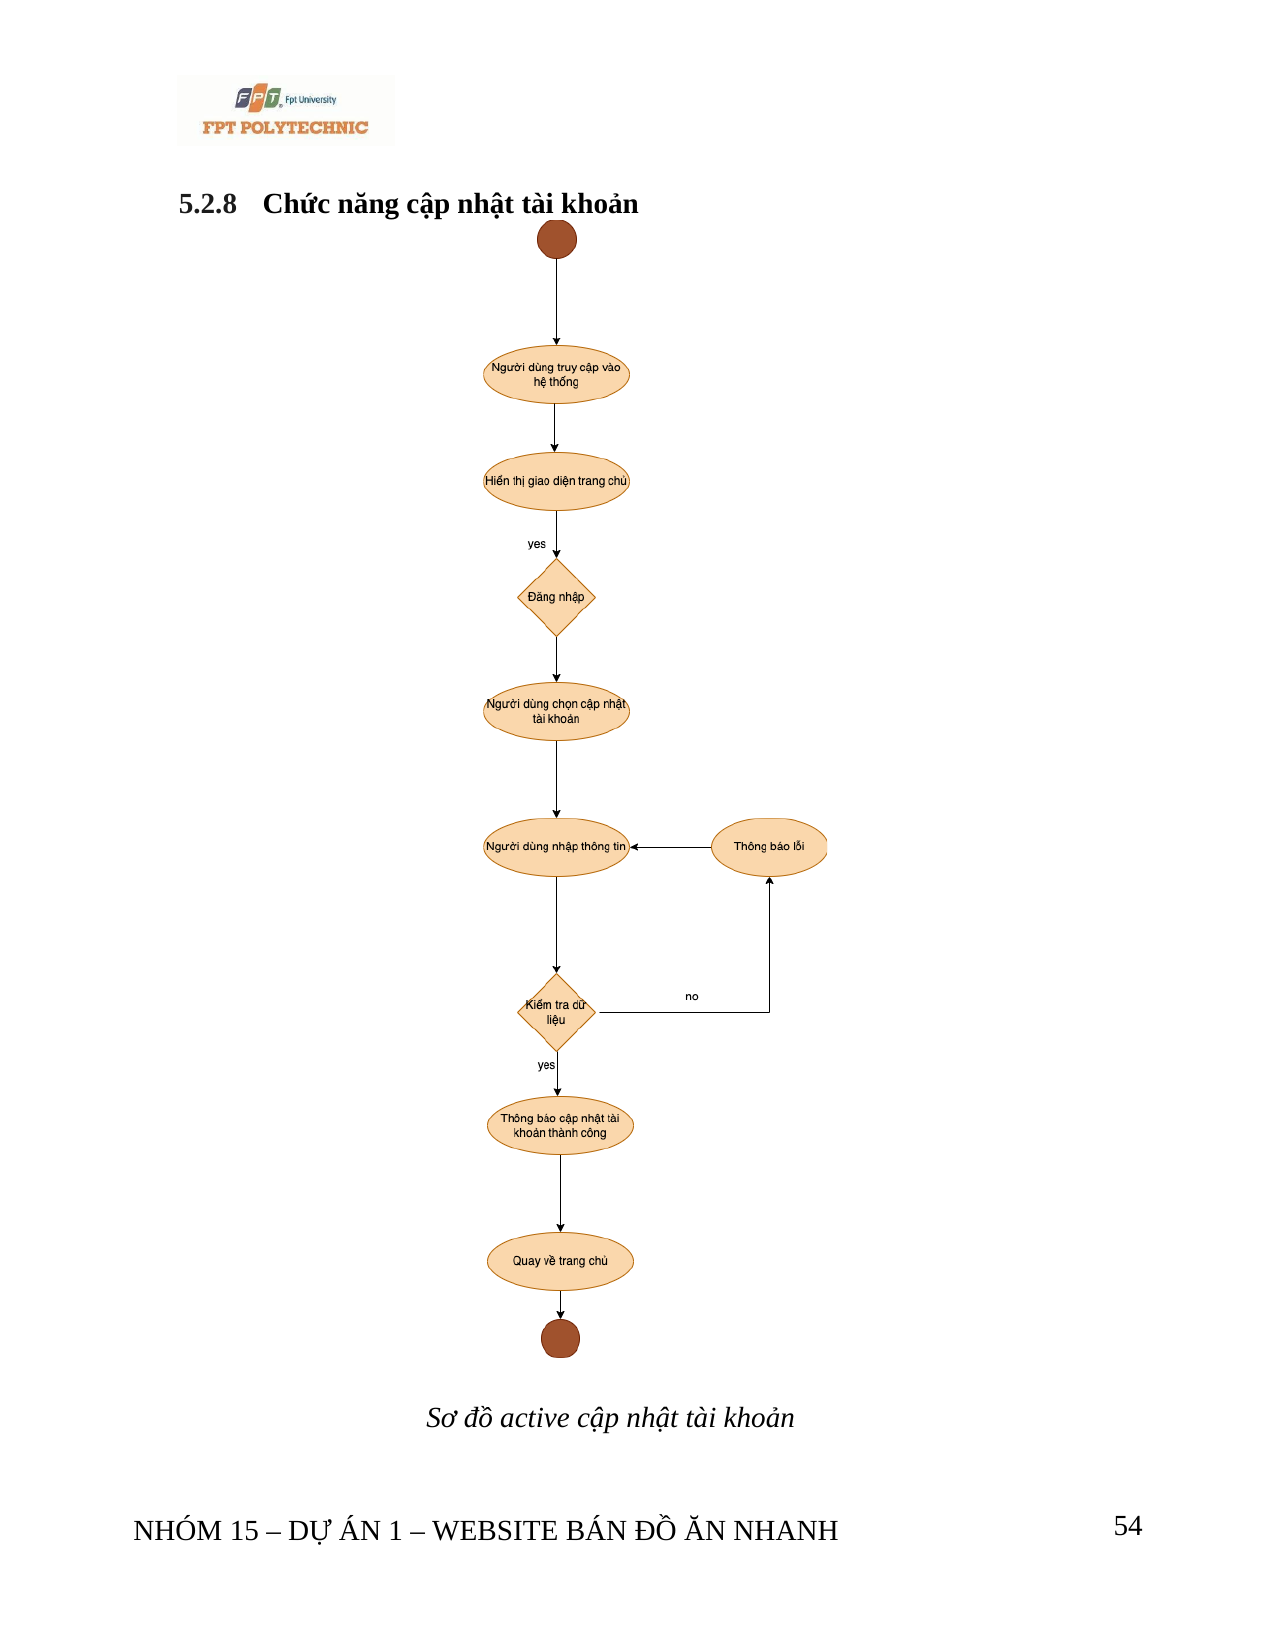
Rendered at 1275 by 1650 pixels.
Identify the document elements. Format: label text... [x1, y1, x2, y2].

picture [483, 220, 828, 1358]
picture [177, 75, 395, 146]
subtitle Chức năng cập nhật tài khoản [178, 186, 1198, 220]
text Sơ đồ active cập nhật tài khoản [112, 1401, 1198, 1434]
